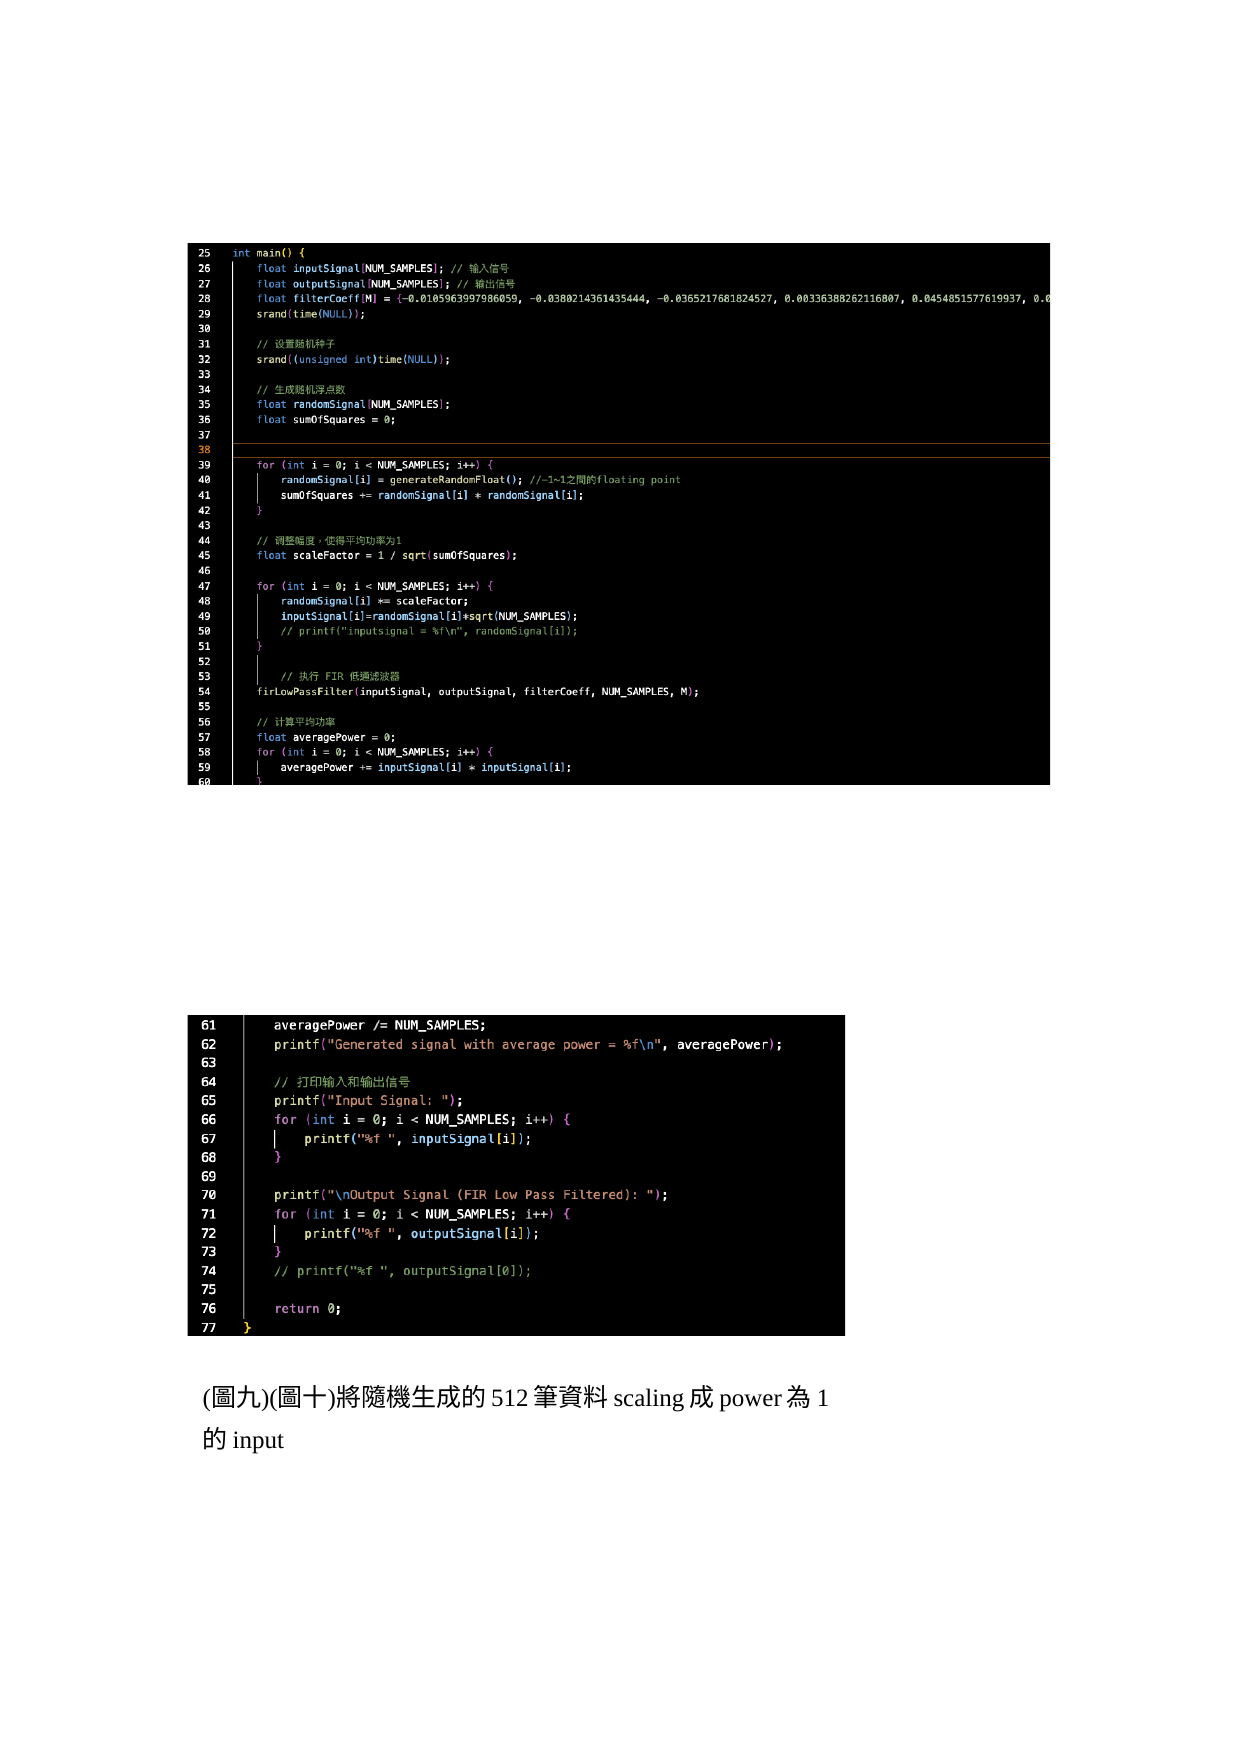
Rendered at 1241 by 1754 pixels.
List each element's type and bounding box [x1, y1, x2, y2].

picture [187, 1015, 845, 1336]
picture [187, 243, 1050, 785]
